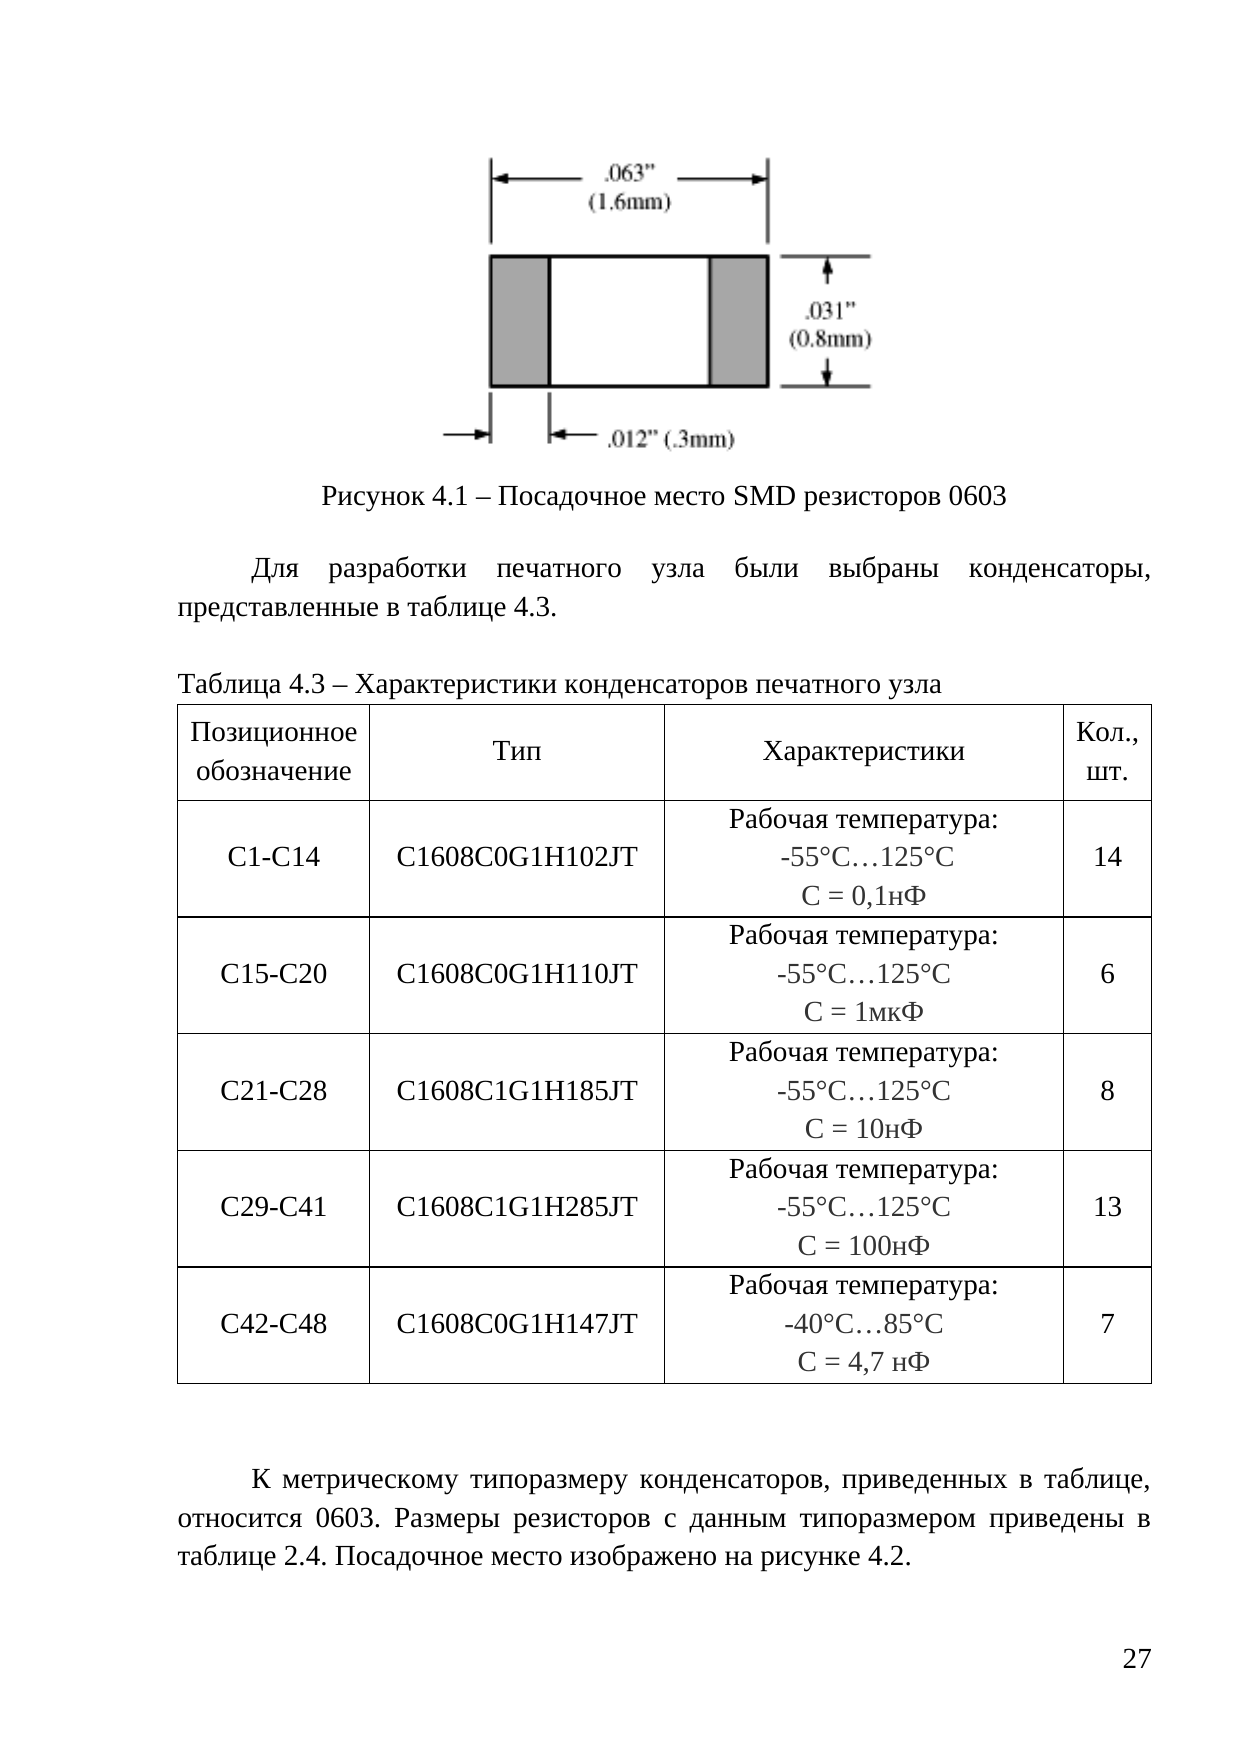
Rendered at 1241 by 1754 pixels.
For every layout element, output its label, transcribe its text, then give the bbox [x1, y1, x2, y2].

table_cell C21-C28 [178, 1034, 369, 1150]
table_header Характеристики [665, 705, 1063, 800]
table_cell Рабочая температура: -55°C…125°C C = 0,1нФ [665, 801, 1063, 916]
table_cell 6 [1064, 918, 1151, 1033]
table_cell C1608C0G1H110JT [370, 918, 664, 1033]
picture [428, 151, 904, 454]
table_header Тип [370, 705, 664, 800]
table_header Позиционное обозначение [178, 705, 369, 800]
table_cell C29-С41 [178, 1151, 369, 1266]
table_cell 14 [1064, 801, 1151, 916]
table_cell 13 [1064, 1151, 1151, 1266]
table_cell 8 [1064, 1034, 1151, 1150]
text Для разработки печатного узла были выбраны конденсаторы, представленные в таблице 4.3. [177, 550, 1152, 622]
table_header [177, 118, 1151, 453]
table_cell C1608C1G1H285JT [370, 1151, 664, 1266]
text Таблица 4.3 – Характеристики конденсаторов печатного узла [177, 666, 1152, 699]
table_cell Рабочая температура: -40°C…85°C C = 4,7 нФ [665, 1268, 1063, 1383]
table_cell Рисунок 4.1 – Посадочное место SMD резисторов 0603 [177, 453, 1151, 550]
table_cell C1608C1G1H185JT [370, 1034, 664, 1150]
text К метрическому типоразмеру конденсаторов, приведенных в таблице, относится 0603. Размеры резисторов с данным типоразмером приведены в таблице 2.4. Посадочное место изображено на рисунке 4.2. [177, 1461, 1152, 1572]
table_cell Рабочая температура: -55°C…125°C C = 1мкФ [665, 918, 1063, 1033]
table_cell C1-C14 [178, 801, 369, 916]
table_cell Рабочая температура: -55°C…125°C C = 100нФ [665, 1151, 1063, 1266]
table_header Кол., шт. [1064, 705, 1151, 800]
table_cell C1608C0G1H102JT [370, 801, 664, 916]
table_cell 7 [1064, 1268, 1151, 1383]
table_cell C42-С48 [178, 1268, 369, 1383]
table_cell C15-С20 [178, 918, 369, 1033]
table_cell Рабочая температура: -55°C…125°C C = 10нФ [665, 1034, 1063, 1150]
table_cell C1608C0G1H147JT [370, 1268, 664, 1383]
